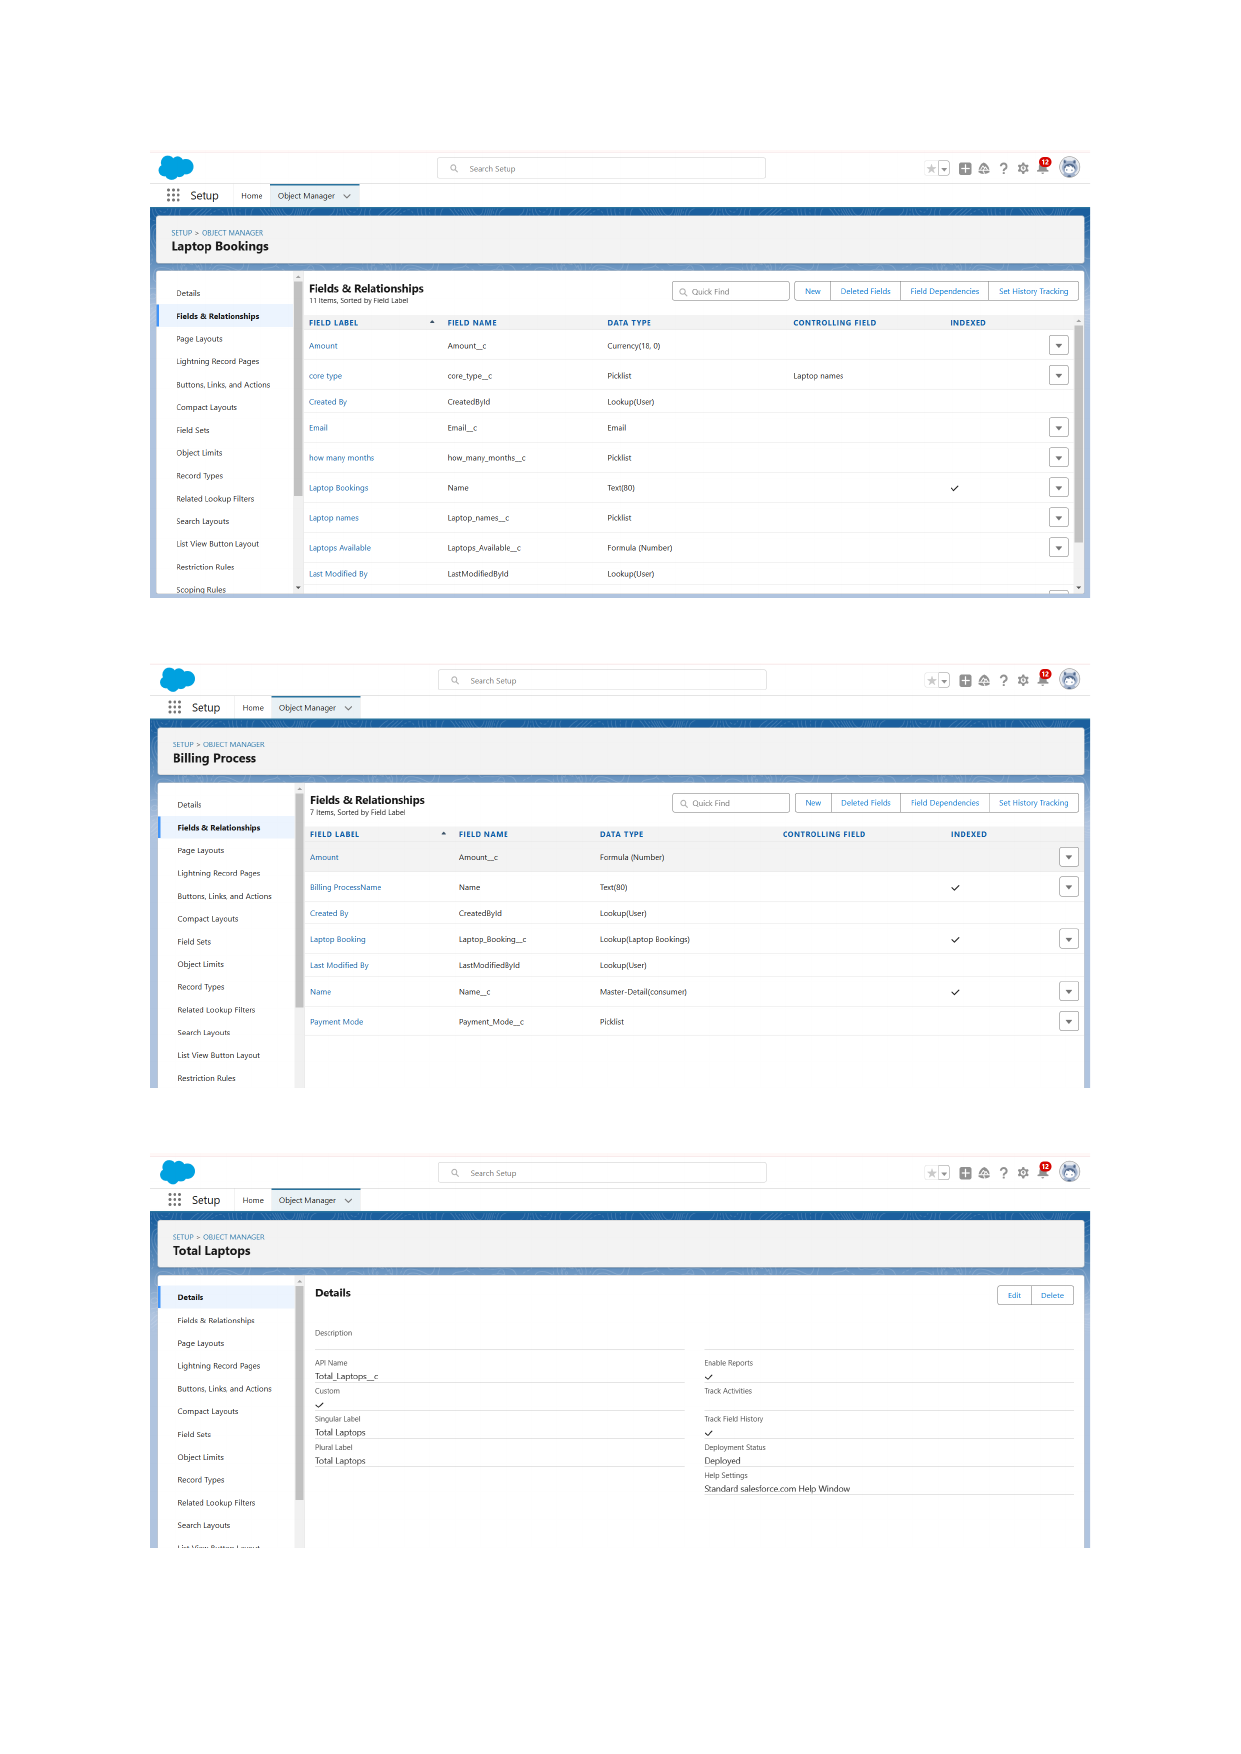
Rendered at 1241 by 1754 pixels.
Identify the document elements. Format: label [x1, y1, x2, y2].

picture [150, 1153, 1091, 1548]
picture [150, 150, 1091, 598]
picture [150, 663, 1091, 1088]
